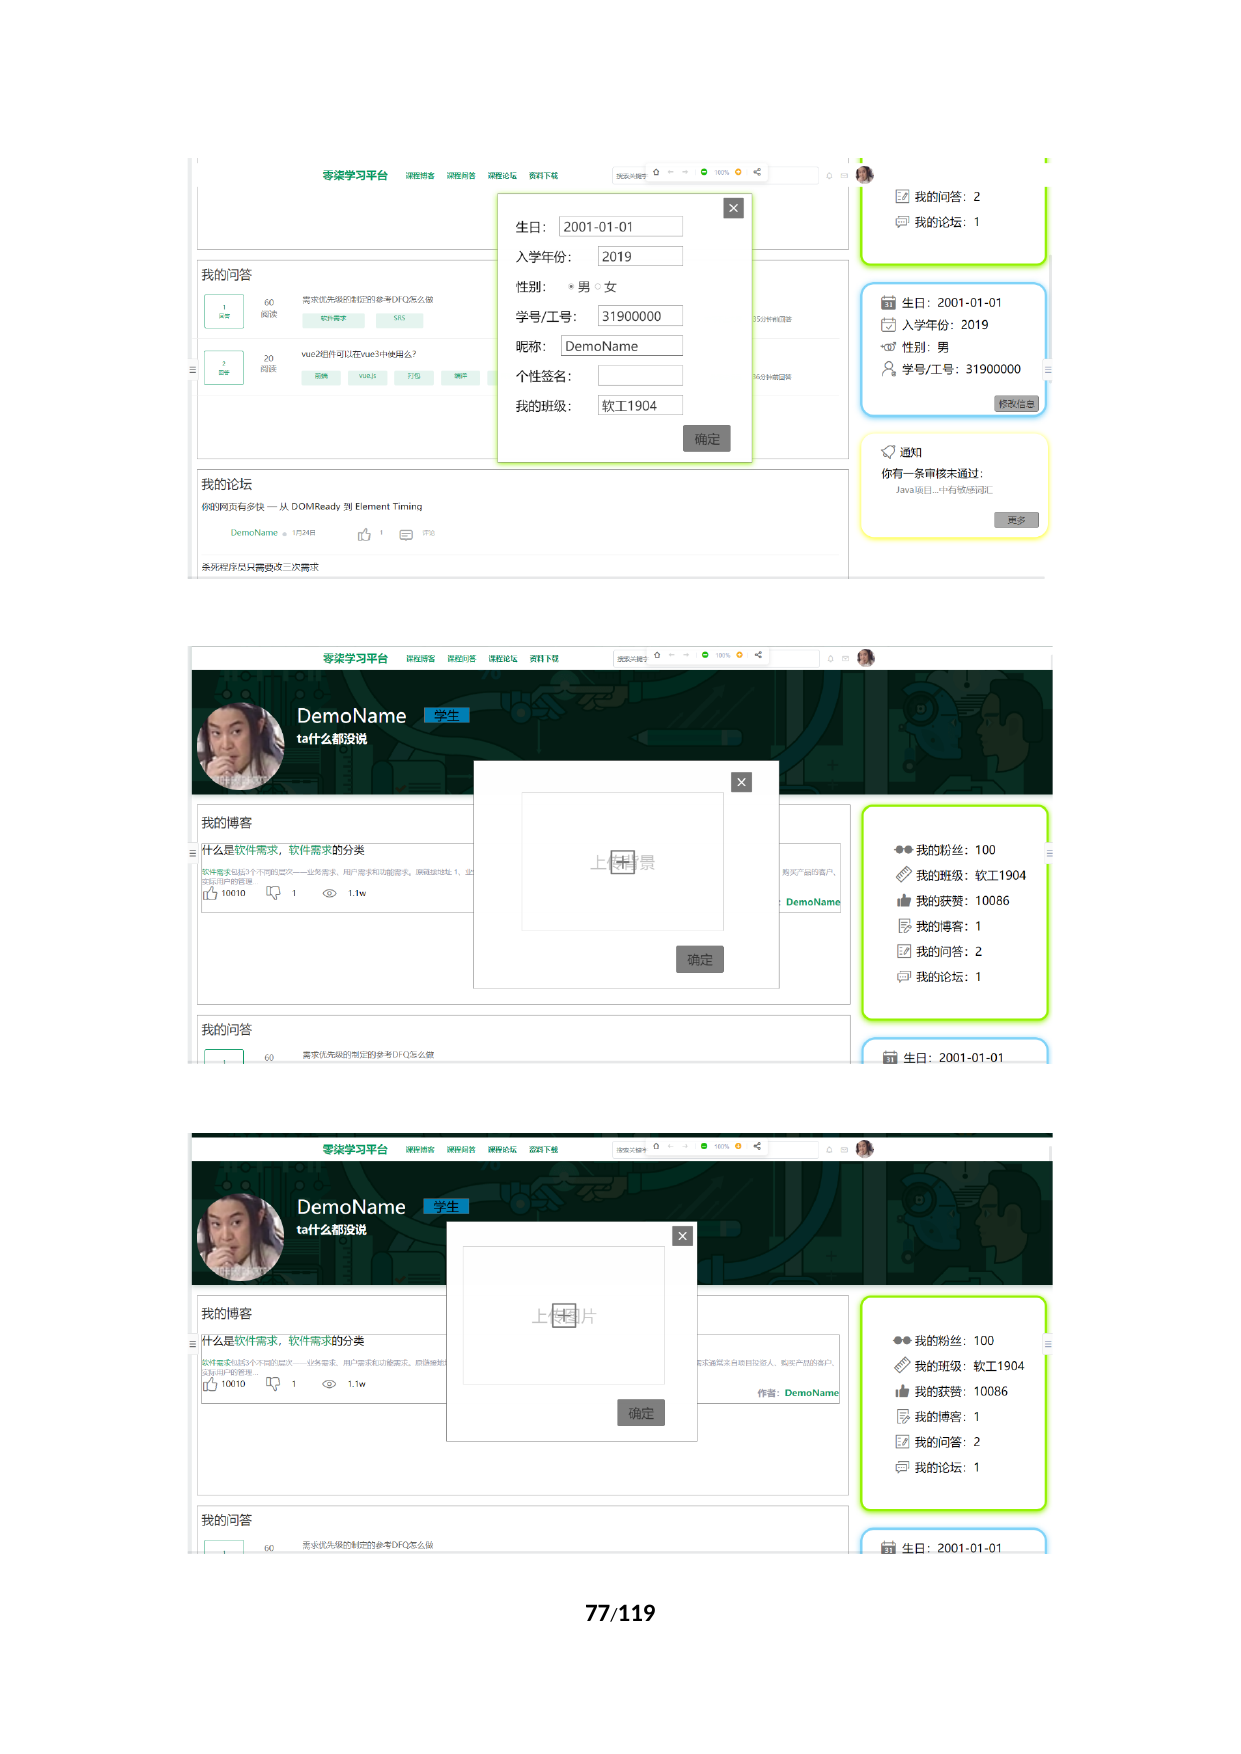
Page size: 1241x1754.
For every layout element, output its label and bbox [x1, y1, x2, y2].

picture [187, 158, 1053, 579]
picture [187, 646, 1053, 1064]
picture [187, 1133, 1053, 1554]
